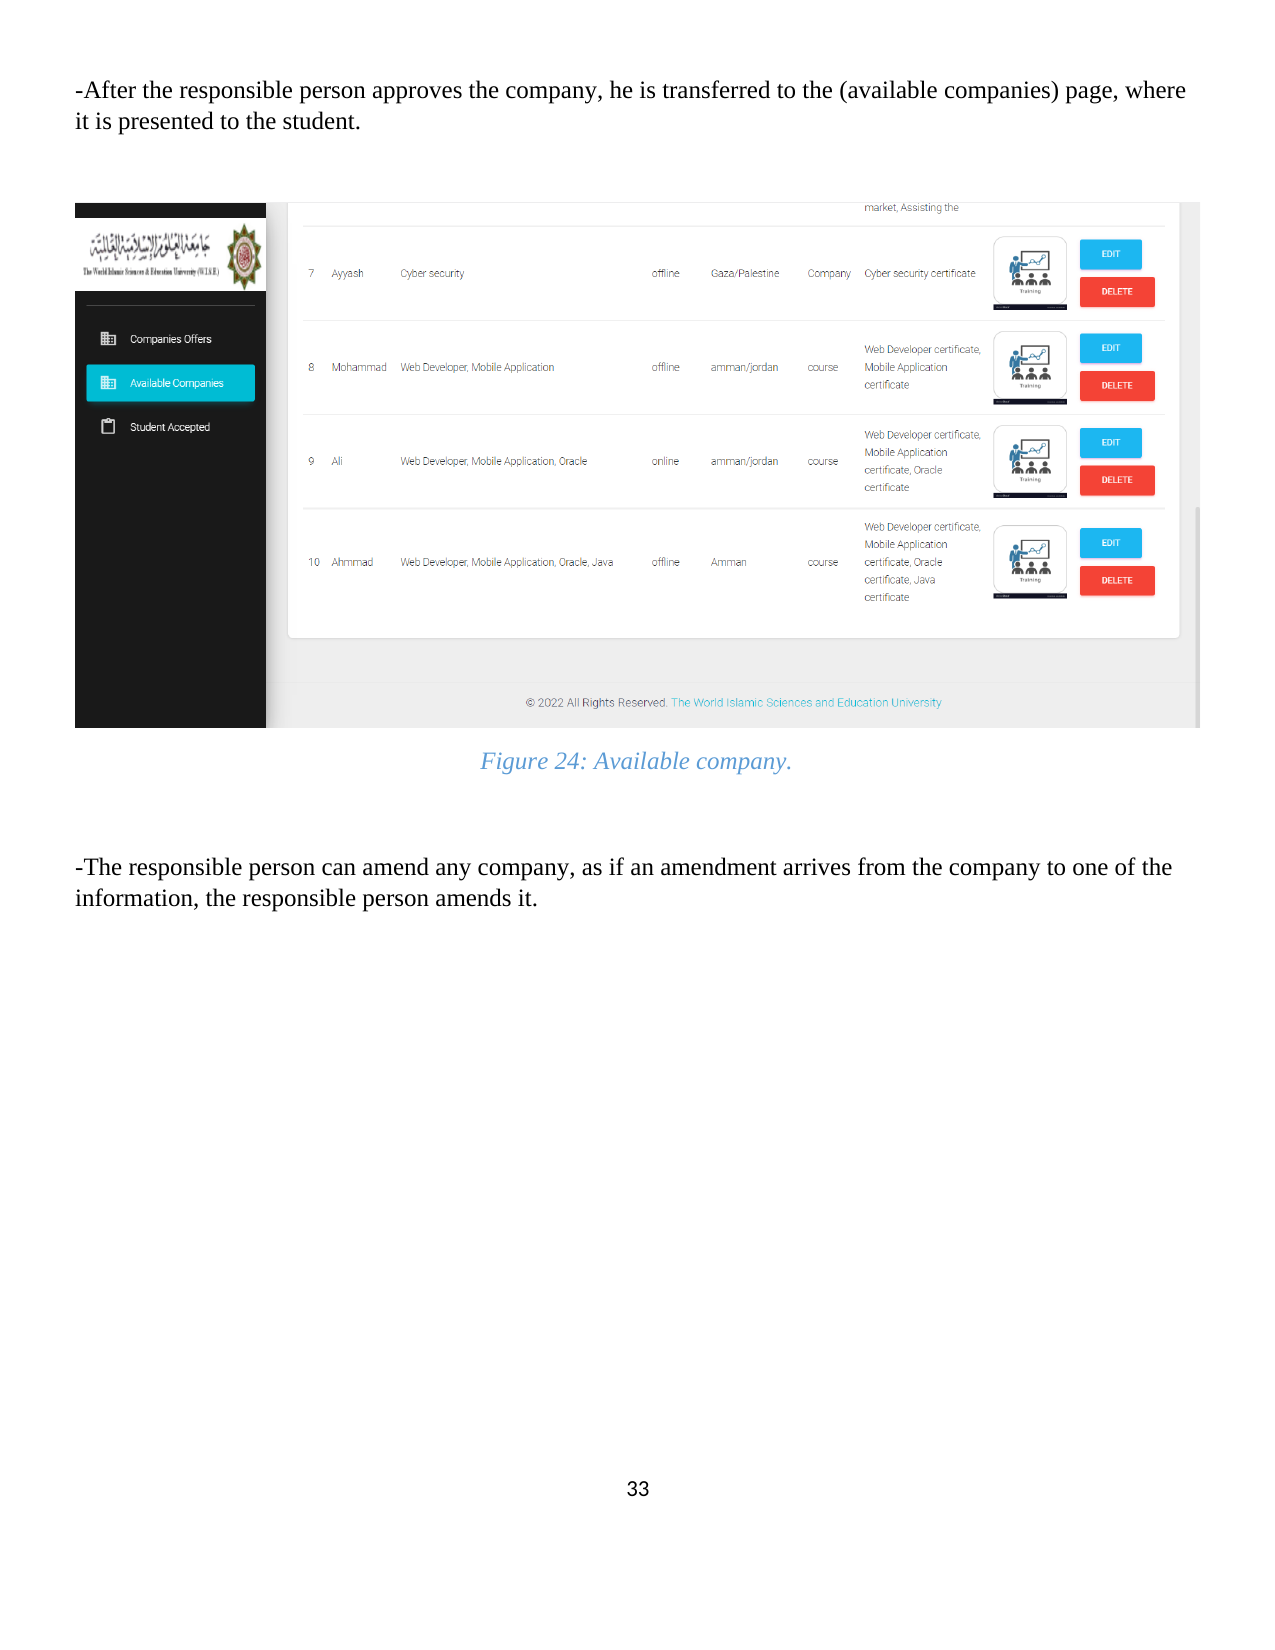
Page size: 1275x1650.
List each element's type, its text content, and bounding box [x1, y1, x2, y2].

text -The responsible person can amend any company, as if an amendment arrives from the company to one of the information, the responsible person amends it. [75, 852, 1200, 912]
picture [75, 201, 1200, 728]
text -After the responsible person approves the company, he is transferred to the (available companies) page, where it is presented to the student. [75, 75, 1200, 135]
text Figure 24: Available company. [75, 746, 1200, 775]
